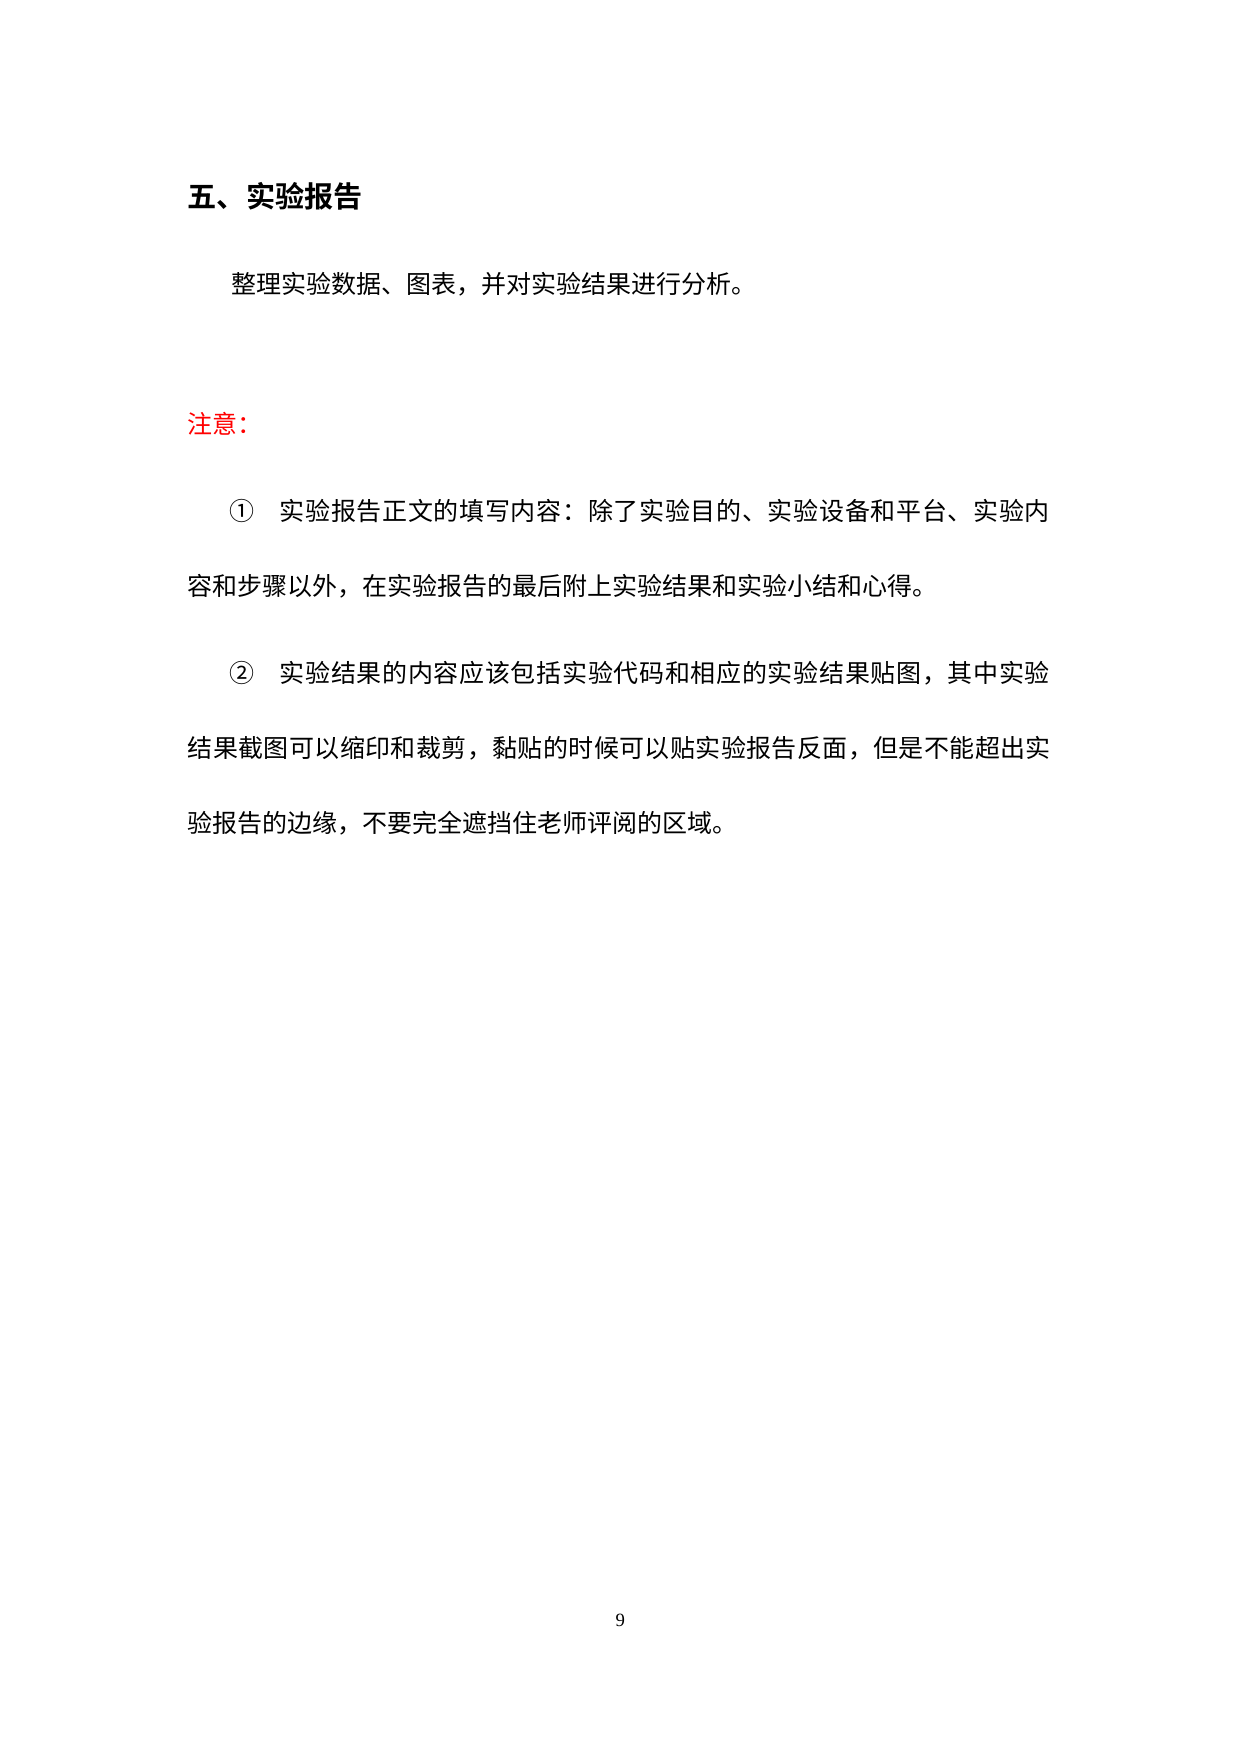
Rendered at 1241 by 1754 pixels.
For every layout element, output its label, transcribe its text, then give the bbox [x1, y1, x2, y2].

list 实验报告正文的填写内容：除了实验目的、实验设备和平台、实验内容和步骤以外，在实验报告的最后附上实验结果和实验小结和心得。 [187, 477, 1053, 617]
text 五、实验报告 [187, 162, 1053, 227]
list 实验结果的内容应该包括实验代码和相应的实验结果贴图，其中实验结果截图可以缩印和裁剪，黏贴的时候可以贴实验报告反面，但是不能超出实验报告的边缘，不要完全遮挡住老师评阅的区域。 [187, 639, 1053, 854]
text 整理实验数据、图表，并对实验结果进行分析。 [231, 250, 1053, 315]
text 注意： [187, 390, 1053, 455]
